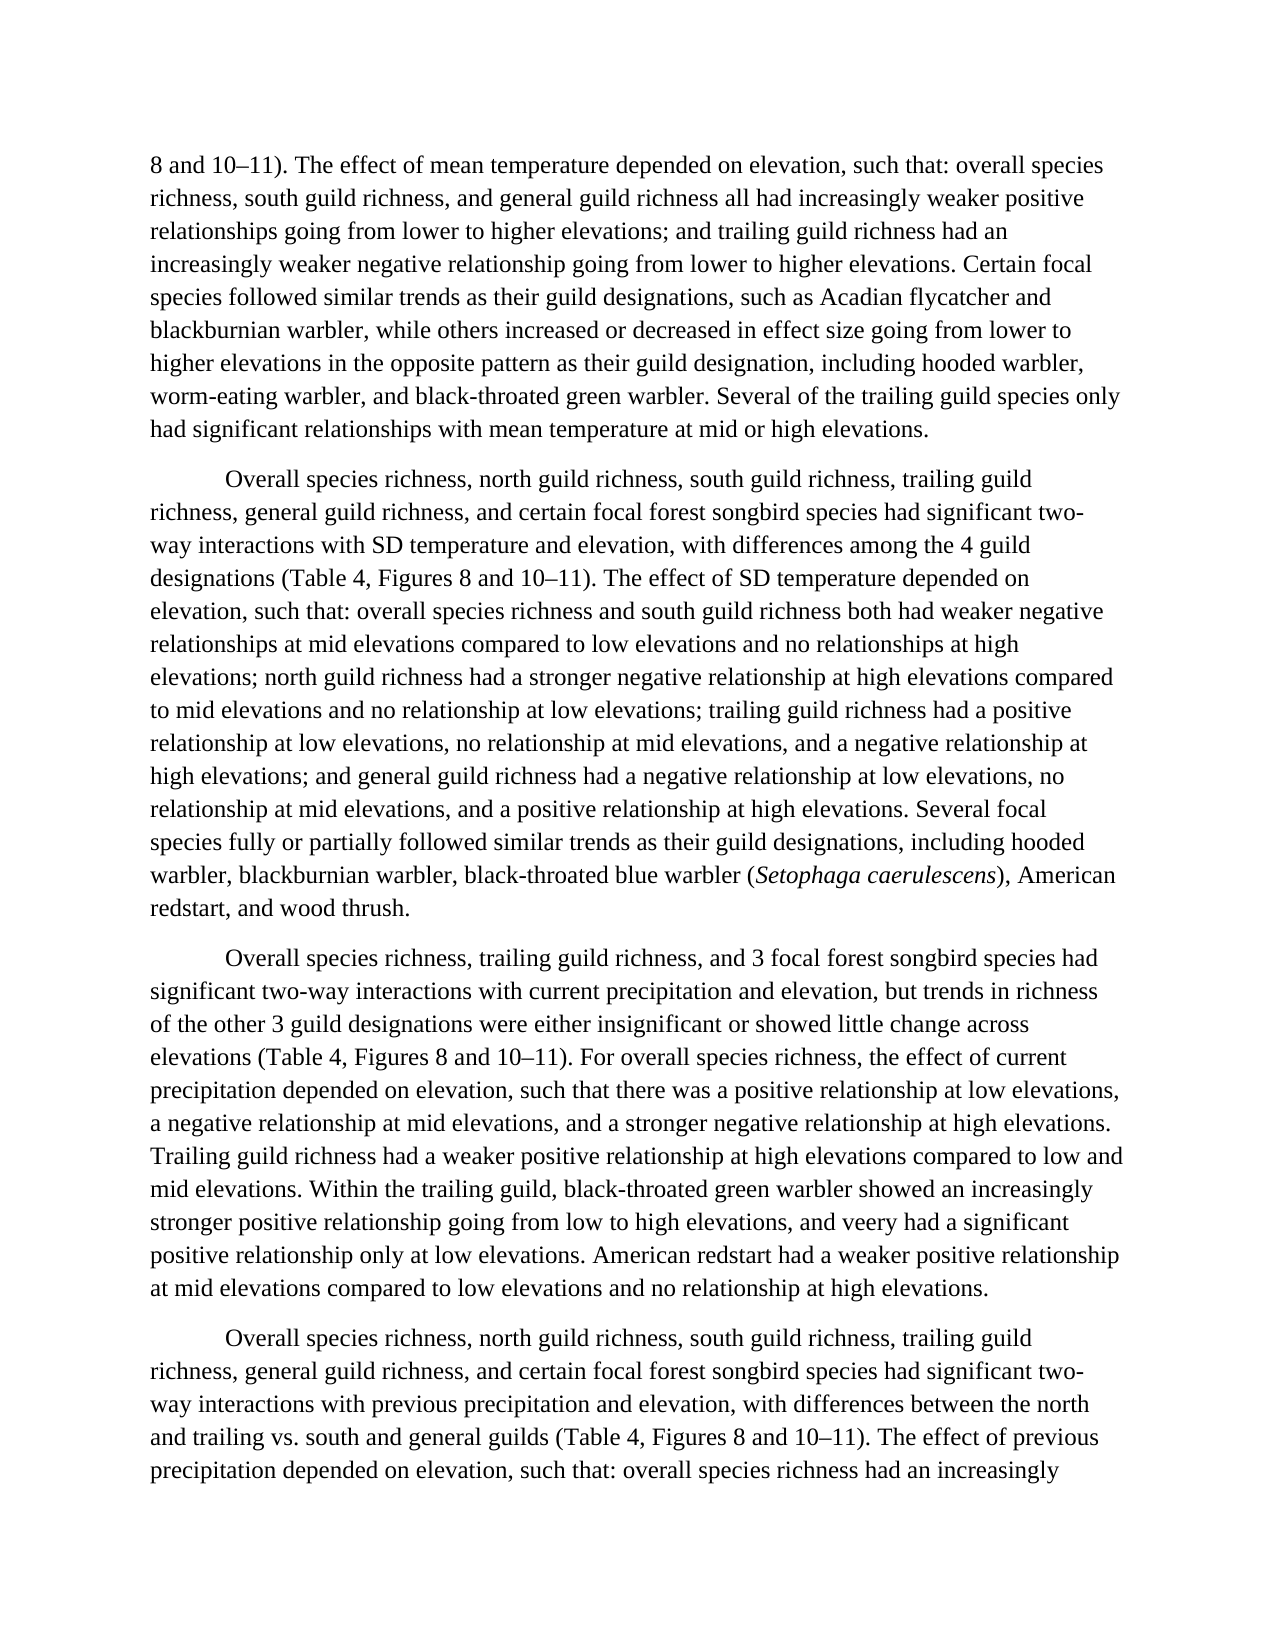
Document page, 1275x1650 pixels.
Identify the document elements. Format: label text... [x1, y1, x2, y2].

text Overall species richness, north guild richness, south guild richness, trailing guild richness, general guild richness, and certain focal forest songbird species had significant two-way interactions with SD temperature and elevation, with differences among the 4 guild designations (Table 4, Figures 8 and 10–11). The effect of SD temperature depended on elevation, such that: overall species richness and south guild richness both had weaker negative relationships at mid elevations compared to low elevations and no relationships at high elevations; north guild richness had a stronger negative relationship at high elevations compared to mid elevations and no relationship at low elevations; trailing guild richness had a positive relationship at low elevations, no relationship at mid elevations, and a negative relationship at high elevations; and general guild richness had a negative relationship at low elevations, no relationship at mid elevations, and a positive relationship at high elevations. Several focal species fully or partially followed similar trends as their guild designations, including hooded warbler, blackburnian warbler, black-throated blue warbler (Setophaga caerulescens), American redstart, and wood thrush. [150, 464, 1125, 922]
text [150, 150, 1125, 443]
text Overall species richness, trailing guild richness, and 3 focal forest songbird species had significant two-way interactions with current precipitation and elevation, but trends in richness of the other 3 guild designations were either insignificant or showed little change across elevations (Table 4, Figures 8 and 10–11). For overall species richness, the effect of current precipitation depended on elevation, such that there was a positive relationship at low elevations, a negative relationship at mid elevations, and a stronger negative relationship at high elevations. Trailing guild richness had a weaker positive relationship at high elevations compared to low and mid elevations. Within the trailing guild, black-throated green warbler showed an increasingly stronger positive relationship going from low to high elevations, and veery had a significant positive relationship only at low elevations. American redstart had a weaker positive relationship at mid elevations compared to low elevations and no relationship at high elevations. [150, 943, 1125, 1302]
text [150, 1323, 1125, 1483]
